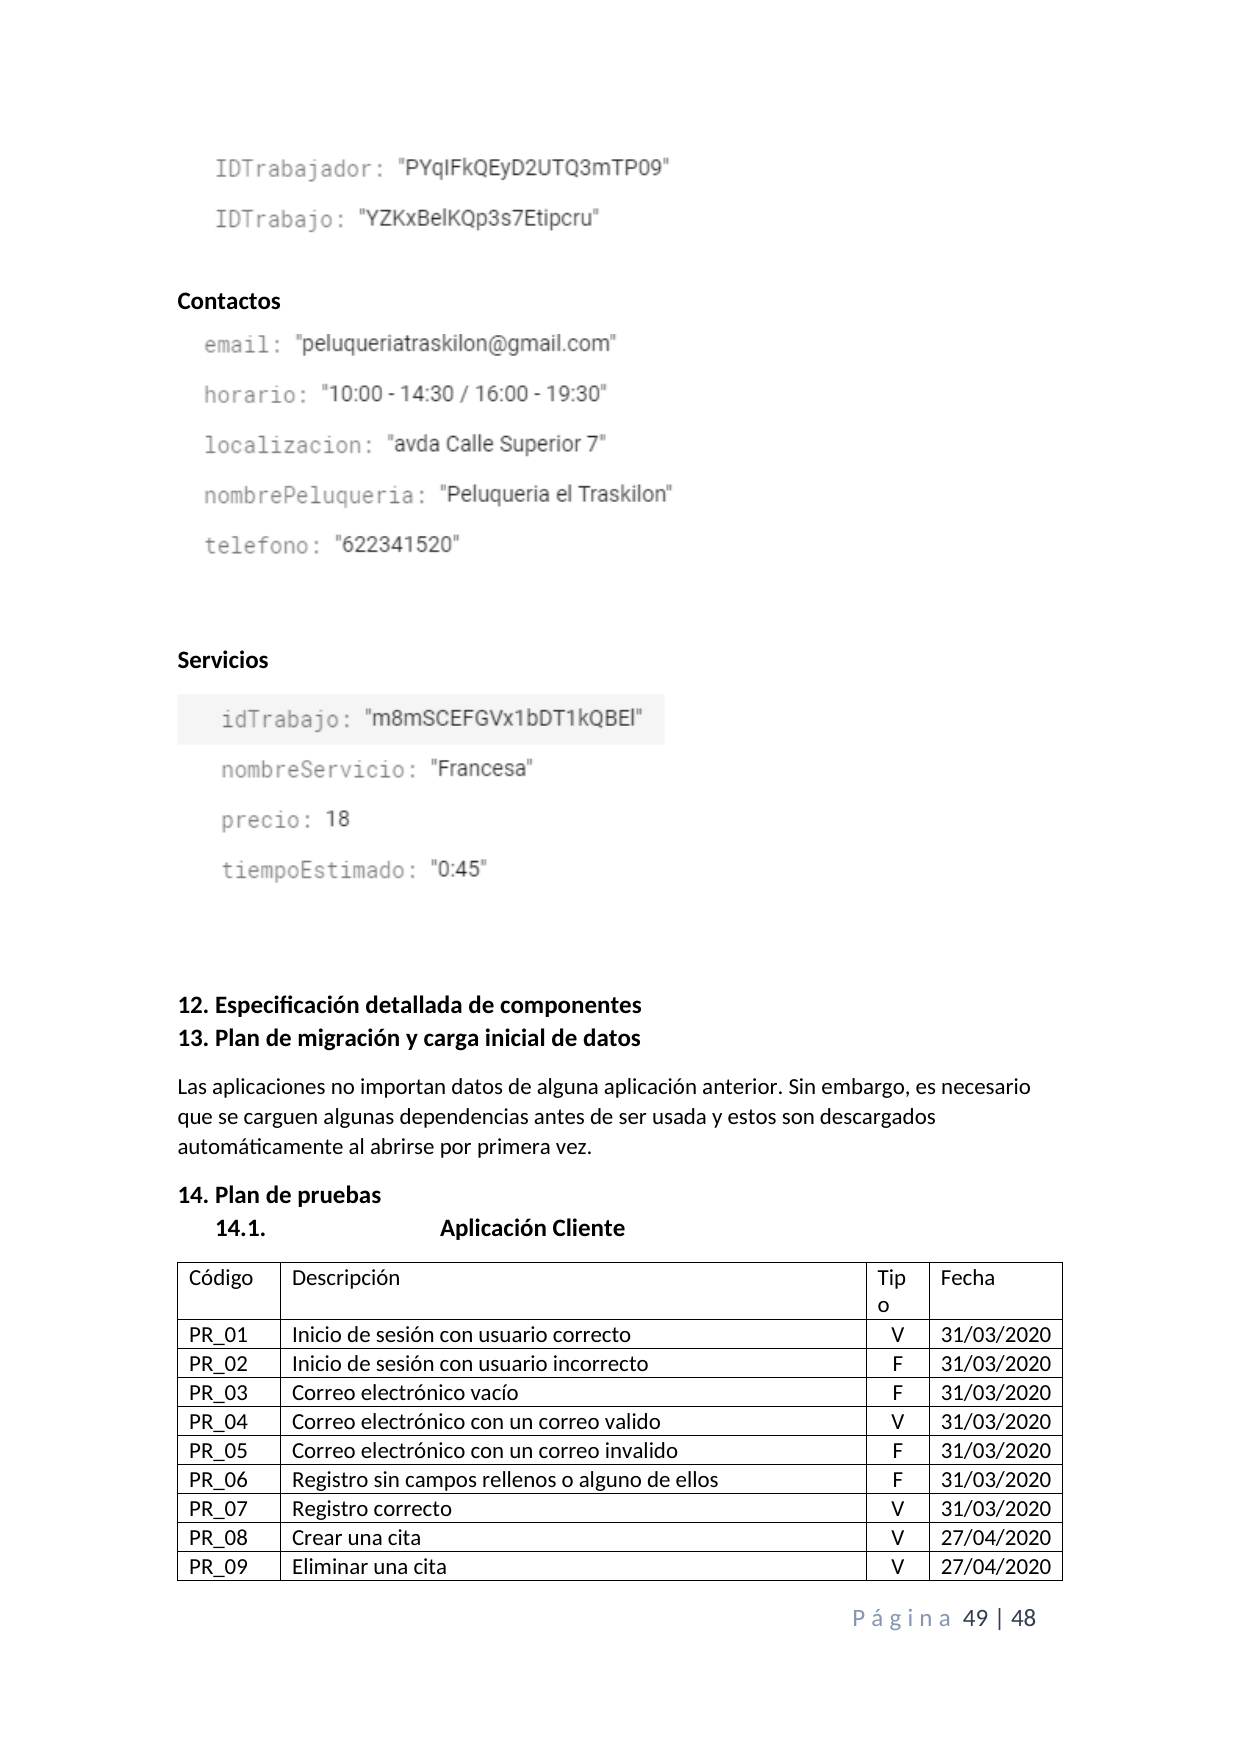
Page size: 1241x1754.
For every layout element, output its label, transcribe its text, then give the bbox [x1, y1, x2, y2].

table_cell Inicio de sesión con usuario correcto [281, 1320, 866, 1348]
table_cell V [867, 1494, 929, 1522]
subtitle Servicios [177, 644, 1063, 675]
table_cell 31/03/2020 [930, 1436, 1062, 1464]
table_cell 31/03/2020 [930, 1465, 1062, 1493]
table_cell 31/03/2020 [930, 1349, 1062, 1377]
table_cell 31/03/2020 [930, 1407, 1062, 1435]
subtitle Especificación detallada de componentes [177, 989, 1063, 1020]
table_cell V [867, 1320, 929, 1348]
subtitle Contactos [177, 285, 1063, 316]
table_cell PR_07 [178, 1494, 280, 1522]
table_header Tipo [867, 1263, 929, 1319]
text Las aplicaciones no importan datos de alguna aplicación anterior. Sin embargo, es necesario que se carguen algunas dependencias antes de ser usada y estos son descargados automáticamente al abrirse por primera vez. [177, 1072, 1063, 1160]
table_cell V [867, 1552, 929, 1580]
table_header Fecha [930, 1263, 1062, 1319]
table_cell Correo electrónico con un correo valido [281, 1407, 866, 1435]
table_cell PR_08 [178, 1523, 280, 1551]
table_cell Eliminar una cita [281, 1552, 866, 1580]
table_cell V [867, 1523, 929, 1551]
picture [177, 334, 720, 626]
table_cell Correo electrónico con un correo invalido [281, 1436, 866, 1464]
picture [177, 147, 695, 267]
table_cell PR_06 [178, 1465, 280, 1493]
table_cell PR_04 [178, 1407, 280, 1435]
subtitle Aplicación Cliente [215, 1212, 1063, 1242]
table_cell PR_01 [178, 1320, 280, 1348]
table_cell F [867, 1436, 929, 1464]
table_cell 27/04/2020 [930, 1523, 1062, 1551]
table_cell Crear una cita [281, 1523, 866, 1551]
table_cell 31/03/2020 [930, 1320, 1062, 1348]
table_cell PR_02 [178, 1349, 280, 1377]
table_cell 31/03/2020 [930, 1378, 1062, 1406]
table_cell 31/03/2020 [930, 1494, 1062, 1522]
table_header Descripción [281, 1263, 866, 1319]
table_cell Inicio de sesión con usuario incorrecto [281, 1349, 866, 1377]
table_cell PR_05 [178, 1436, 280, 1464]
table_cell 27/04/2020 [930, 1552, 1062, 1580]
subtitle Plan de migración y carga inicial de datos [177, 1022, 1063, 1053]
table_cell Correo electrónico vacío [281, 1378, 866, 1406]
subtitle Plan de pruebas [177, 1179, 1063, 1209]
table_cell F [867, 1465, 929, 1493]
table_cell F [867, 1378, 929, 1406]
table_cell PR_09 [178, 1552, 280, 1580]
table_cell Registro correcto [281, 1494, 866, 1522]
table_cell F [867, 1349, 929, 1377]
table_cell PR_03 [178, 1378, 280, 1406]
picture [177, 693, 665, 971]
table_cell Registro sin campos rellenos o alguno de ellos [281, 1465, 866, 1493]
table_header Código [178, 1263, 280, 1319]
table_cell V [867, 1407, 929, 1435]
